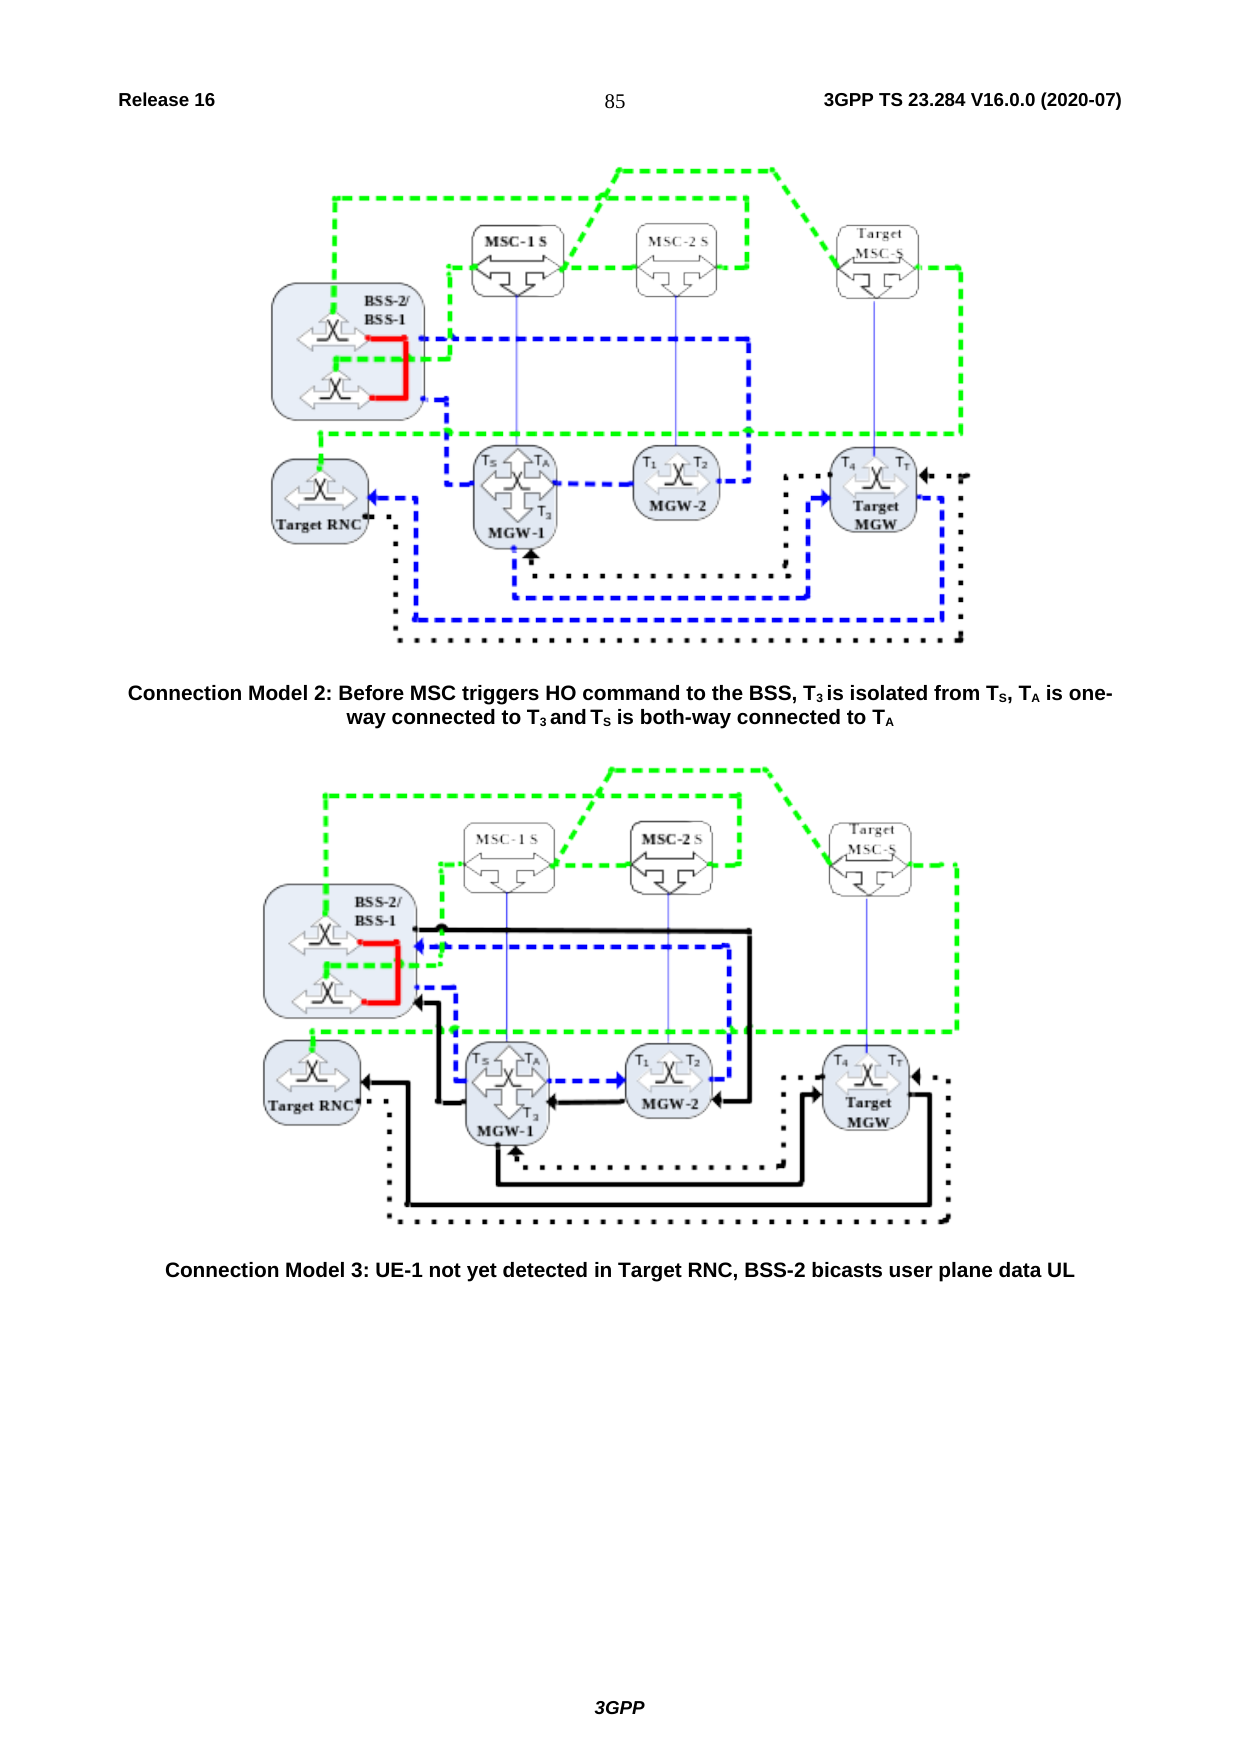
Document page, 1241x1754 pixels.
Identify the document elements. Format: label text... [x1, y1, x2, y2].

text Connection Model 2: Before MSC triggers HO command to the BSS, T3 is isolated from TS, TA is one-way connected to T3 and TS is both-way connected to TA [118, 681, 1122, 728]
text Connection Model 3: UE-1 not yet detected in Target RNC, BSS-2 bicasts user plane data UL [118, 1258, 1122, 1282]
